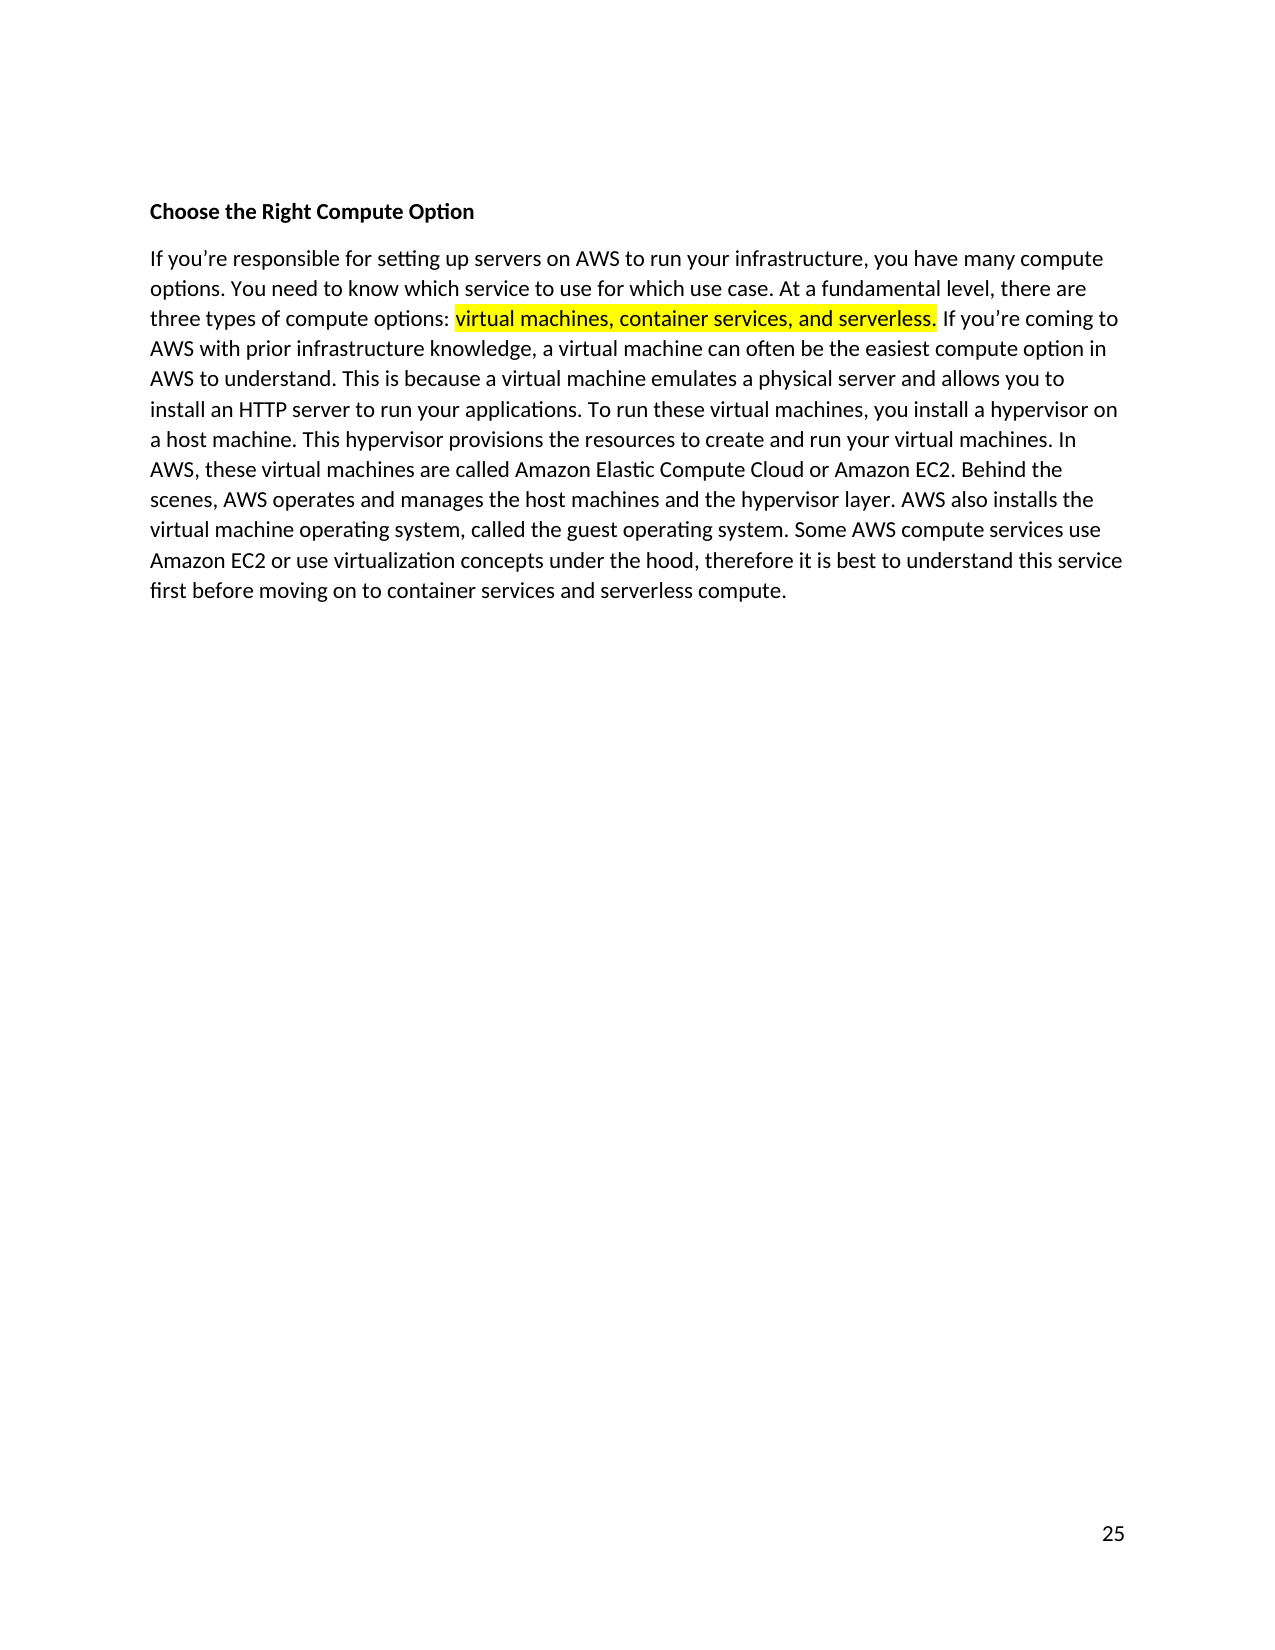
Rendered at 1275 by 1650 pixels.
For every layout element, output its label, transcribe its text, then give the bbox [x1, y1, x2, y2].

text If you’re responsible for setting up servers on AWS to run your infrastructure, you have many compute options. You need to know which service to use for which use case. At a fundamental level, there are three types of compute options: virtual machines, container services, and serverless. If you’re coming to AWS with prior infrastructure knowledge, a virtual machine can often be the easiest compute option in AWS to understand. This is because a virtual machine emulates a physical server and allows you to install an HTTP server to run your applications. To run these virtual machines, you install a hypervisor on a host machine. This hypervisor provisions the resources to create and run your virtual machines. In AWS, these virtual machines are called Amazon Elastic Compute Cloud or Amazon EC2. Behind the scenes, AWS operates and manages the host machines and the hypervisor layer. AWS also installs the virtual machine operating system, called the guest operating system. Some AWS compute services use Amazon EC2 or use virtualization concepts under the hood, therefore it is best to understand this service first before moving on to container services and serverless compute. [150, 244, 1125, 604]
text Choose the Right Compute Option [150, 197, 1125, 225]
